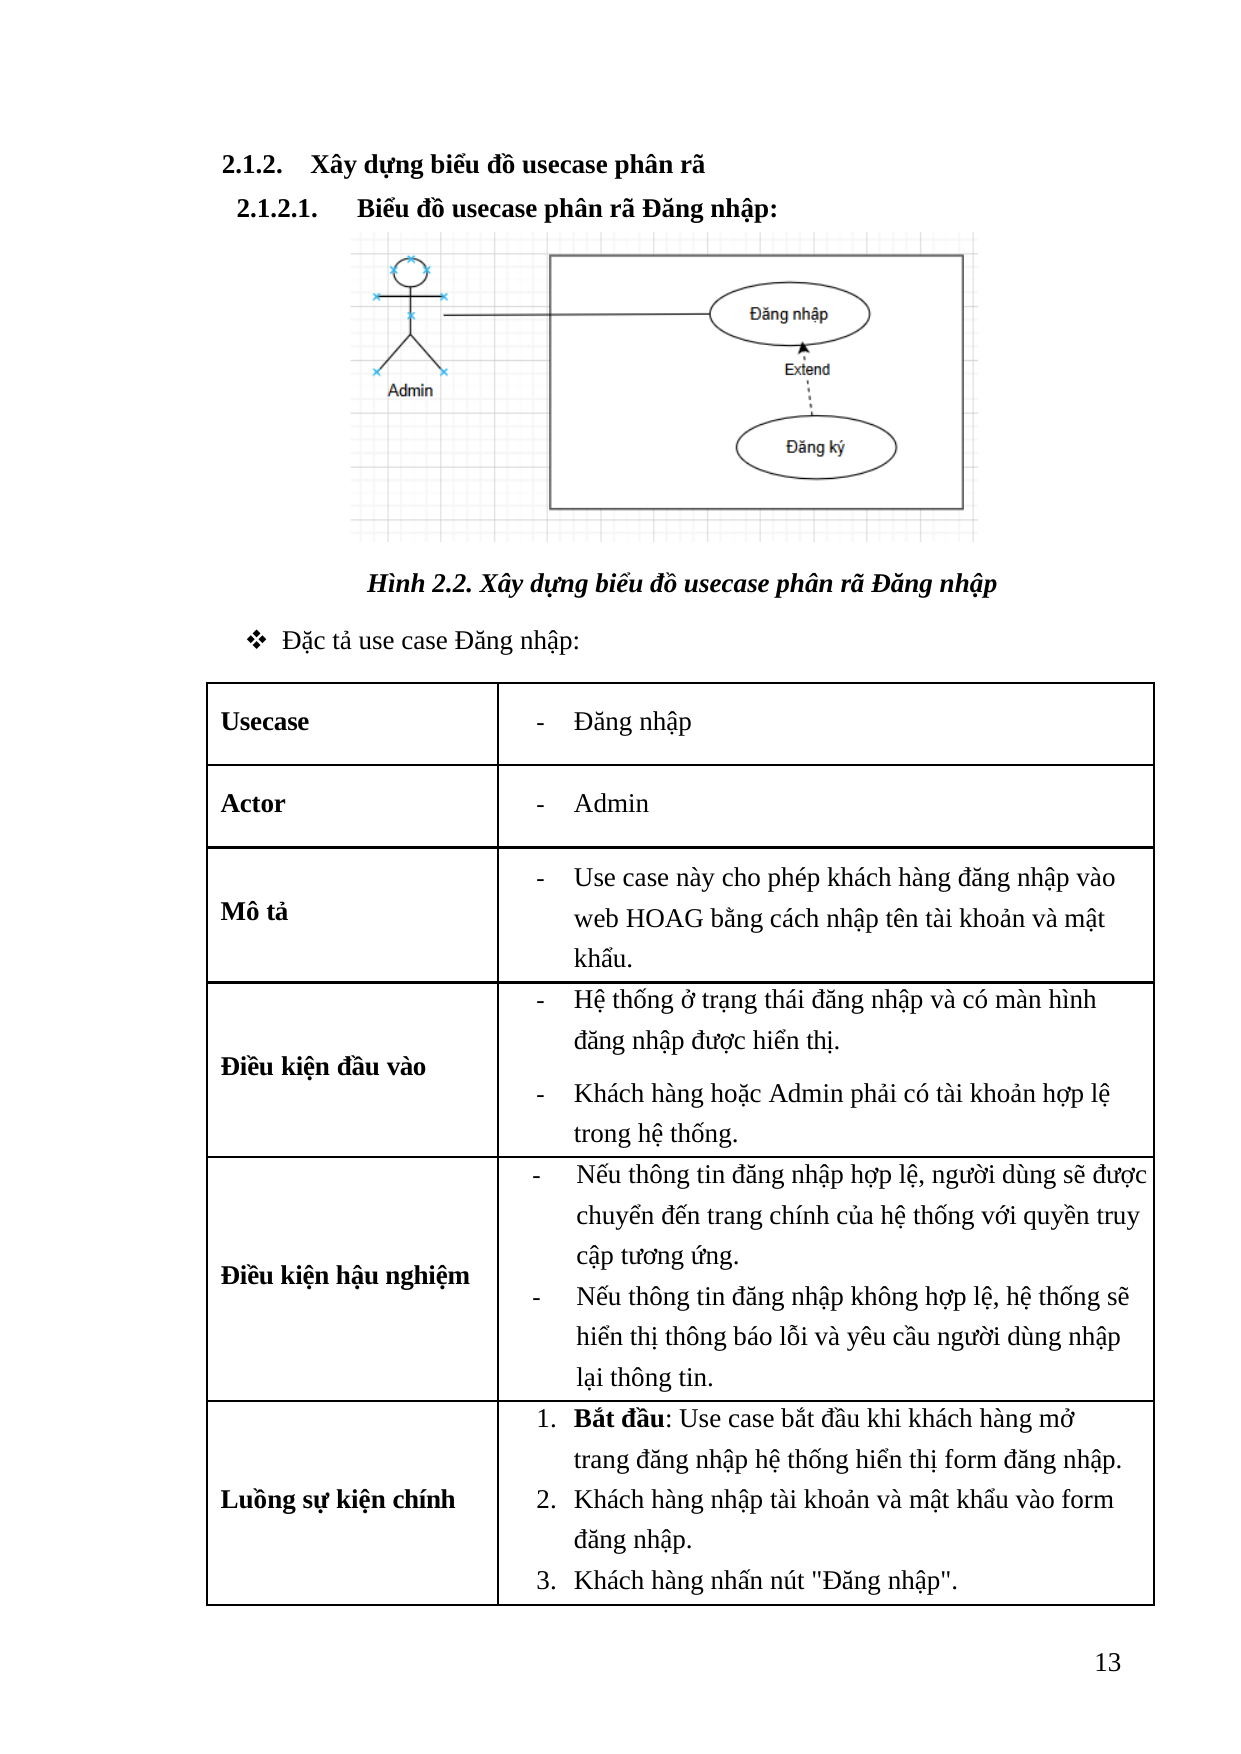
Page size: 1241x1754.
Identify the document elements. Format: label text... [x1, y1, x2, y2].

table_cell Hệ thống ở trạng thái đăng nhập và có màn hình đăng nhập được hiển thị. Khách hàng hoặc Admin phải có tài khoản hợp lệ trong hệ thống. [499, 984, 1153, 1156]
text Hình 2.2. Xây dựng biểu đồ usecase phân rã Đăng nhập [244, 567, 1122, 598]
table_cell Nếu thông tin đăng nhập hợp lệ, người dùng sẽ được chuyển đến trang chính của hệ thống với quyền truy cập tương ứng. Nếu thông tin đăng nhập không hợp lệ, hệ thống sẽ hiển thị thông báo lỗi và yêu cầu người dùng nhập lại thông tin. [499, 1158, 1153, 1399]
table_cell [499, 1402, 1153, 1604]
table_cell Luồng sự kiện chính [208, 1402, 497, 1604]
table_cell Admin [499, 766, 1153, 846]
table_header Đăng nhập [499, 684, 1153, 764]
table_cell Mô tả [208, 849, 497, 981]
table_cell Điều kiện hậu nghiệm [208, 1158, 497, 1399]
table_cell Actor [208, 766, 497, 846]
picture [350, 232, 979, 542]
table_cell Điều kiện đầu vào [208, 984, 497, 1156]
subtitle Xây dựng biểu đồ usecase phân rã [222, 148, 1122, 179]
table_header Usecase [208, 684, 497, 764]
table_cell Use case này cho phép khách hàng đăng nhập vào web HOAG bằng cách nhập tên tài khoản và mật khẩu. [499, 849, 1153, 981]
subtitle Biểu đồ usecase phân rã Đăng nhập: [236, 192, 1122, 223]
list Đặc tả use case Đăng nhập: [244, 624, 1122, 656]
